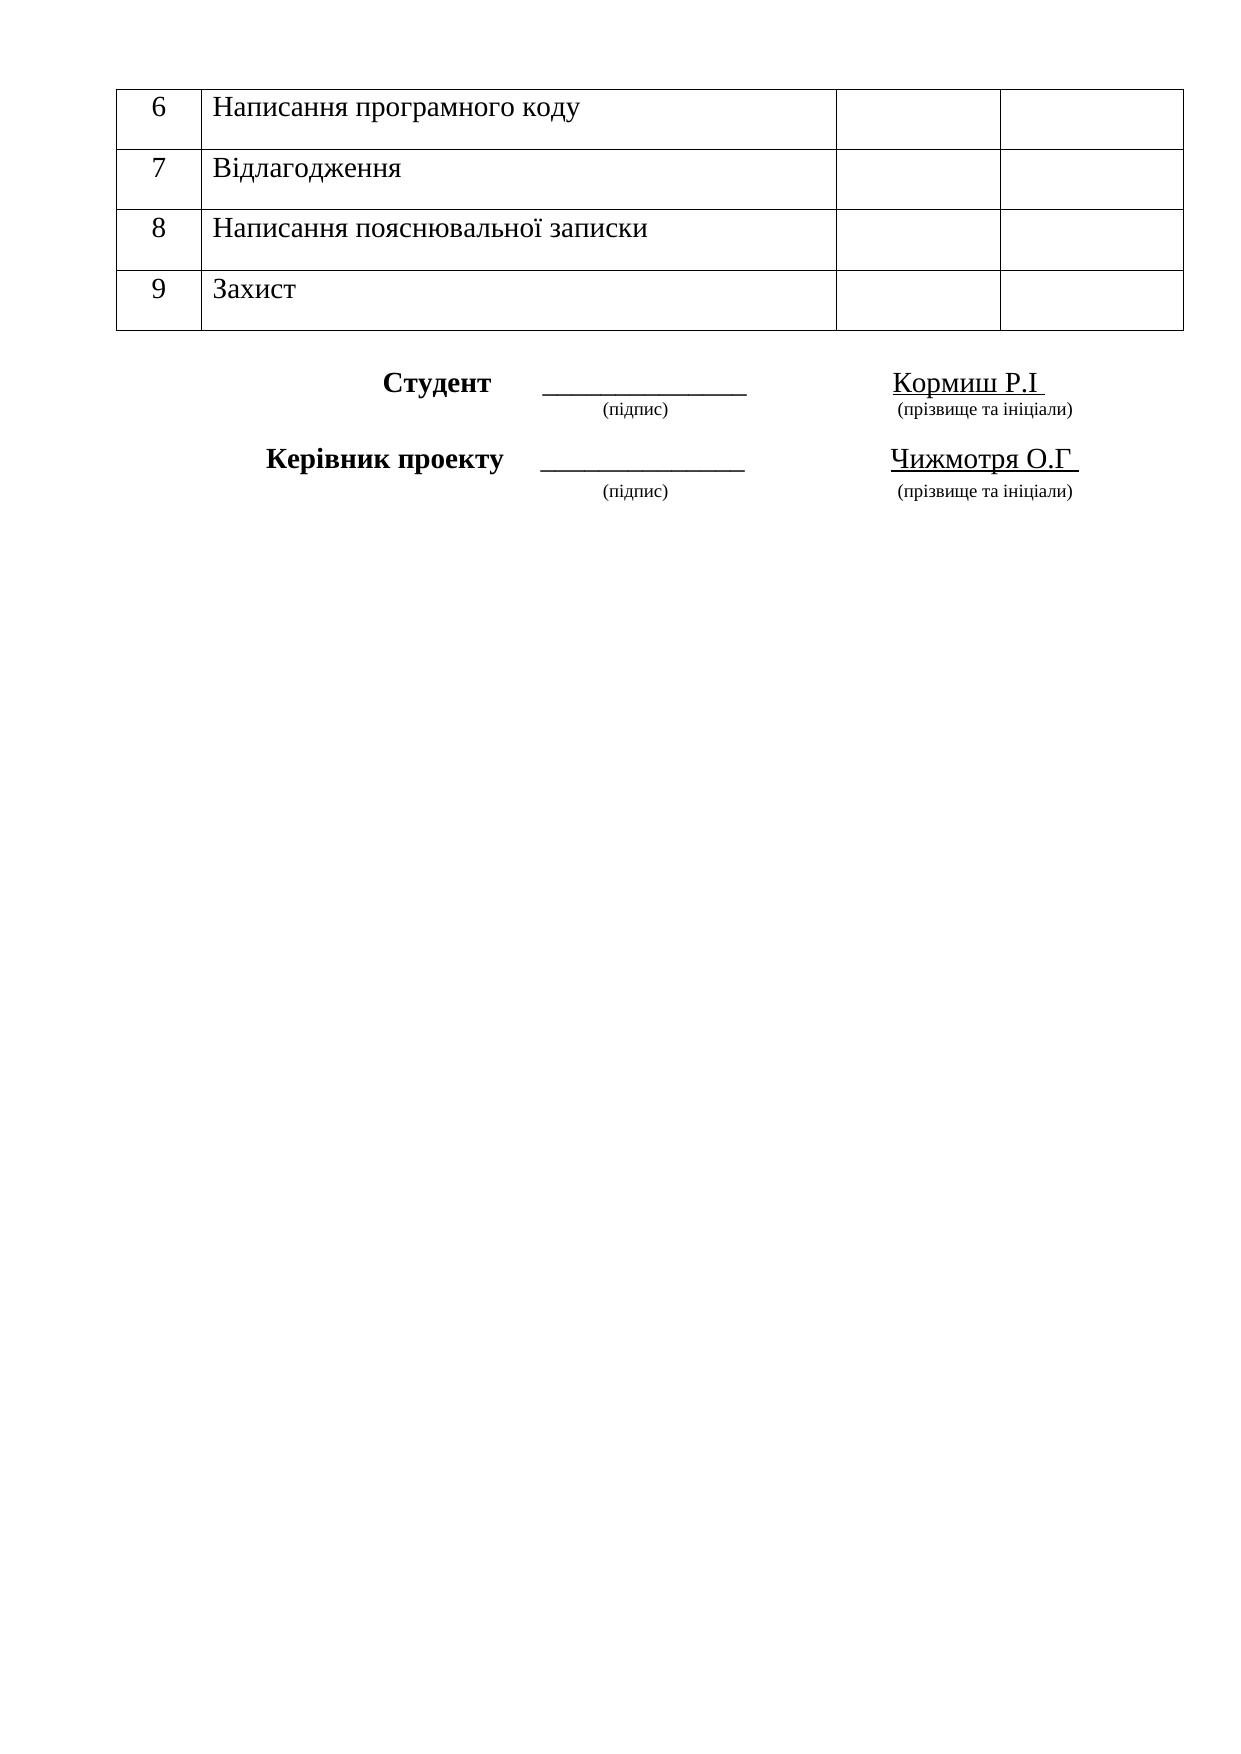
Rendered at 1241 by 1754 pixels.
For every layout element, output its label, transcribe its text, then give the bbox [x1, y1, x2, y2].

table_cell [837, 90, 1000, 149]
text (підпис) (прізвище та ініціали) [266, 480, 1152, 502]
table_cell [1001, 90, 1183, 149]
table_cell Відлагодження [202, 150, 836, 209]
table_cell 6 [117, 90, 201, 149]
table_cell [837, 150, 1000, 209]
table_cell [1001, 210, 1183, 270]
table_cell 8 [117, 210, 201, 270]
table_cell [837, 271, 1000, 330]
table_cell Захист [202, 271, 836, 330]
text Студент ______________ Кормиш Р.І [266, 365, 1152, 398]
table_cell Написання пояснювальної записки [202, 210, 836, 270]
table_cell [1001, 150, 1183, 209]
text (підпис) (прізвище та ініціали) [266, 398, 1152, 420]
table_cell Написання програмного коду [202, 90, 836, 149]
table_cell 7 [117, 150, 201, 209]
text Керівник проекту ______________ Чижмотря О.Г [266, 441, 1152, 475]
table_cell 9 [117, 271, 201, 330]
table_cell [837, 210, 1000, 270]
table_cell [1001, 271, 1183, 330]
